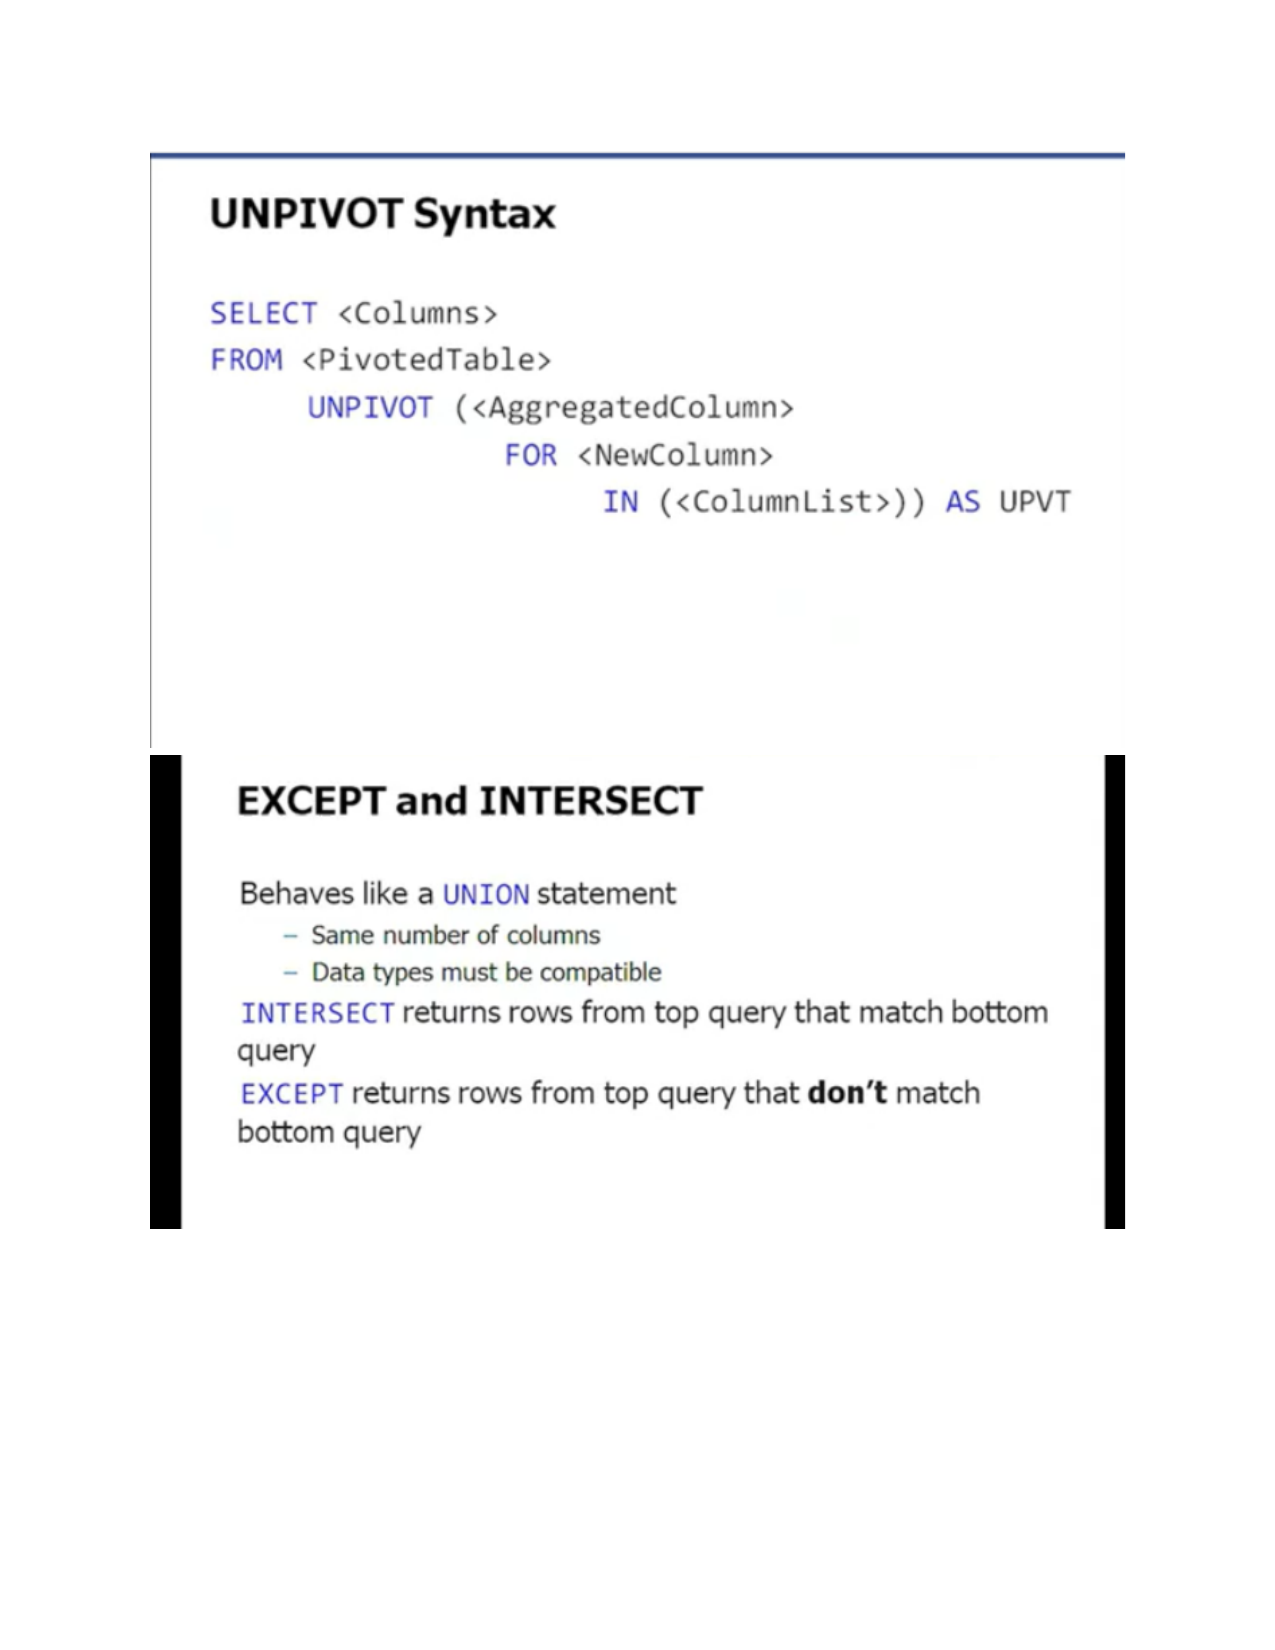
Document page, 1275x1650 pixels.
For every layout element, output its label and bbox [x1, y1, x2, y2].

picture [150, 150, 1125, 748]
picture [150, 755, 1125, 1229]
